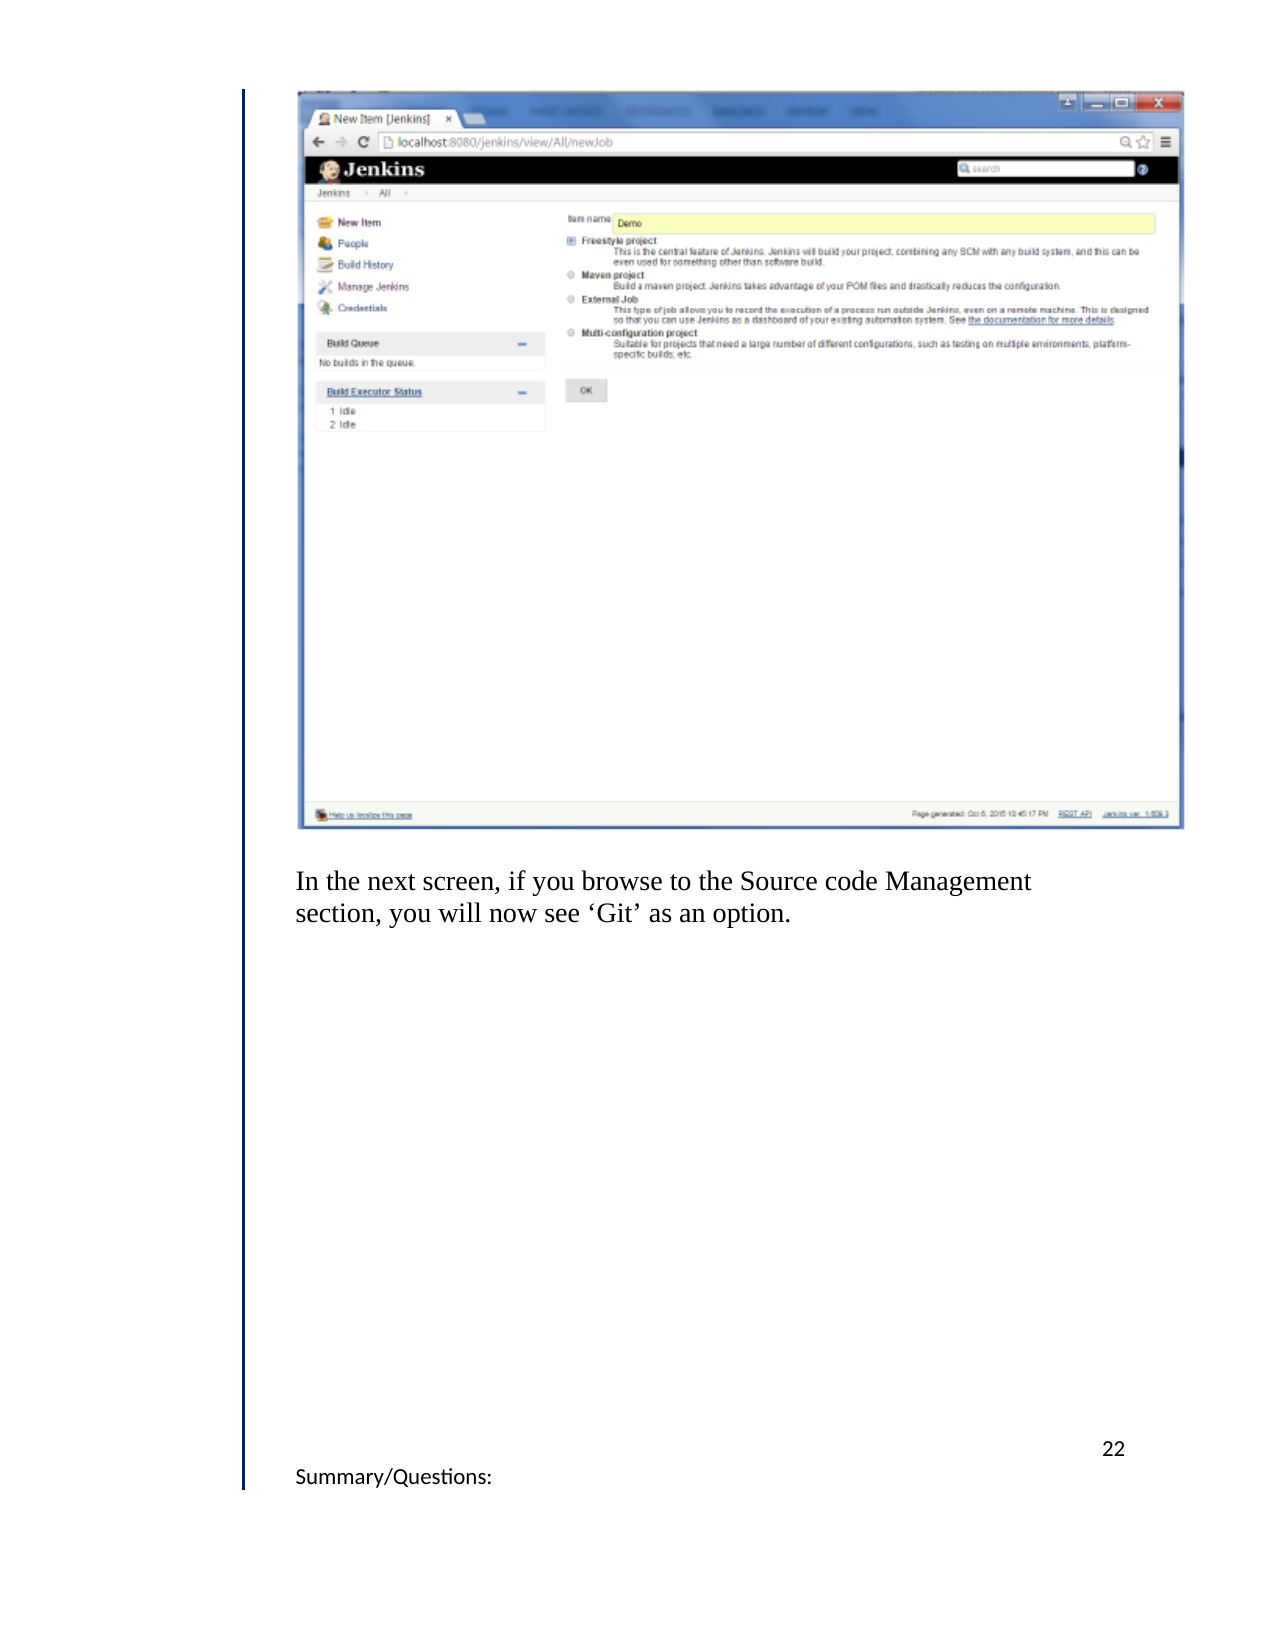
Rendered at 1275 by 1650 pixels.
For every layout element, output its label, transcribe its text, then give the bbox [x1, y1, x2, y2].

picture [295, 88, 1186, 831]
text In the next screen, if you browse to the Source code Management section, you will now see ‘Git’ as an option. [295, 864, 1125, 929]
